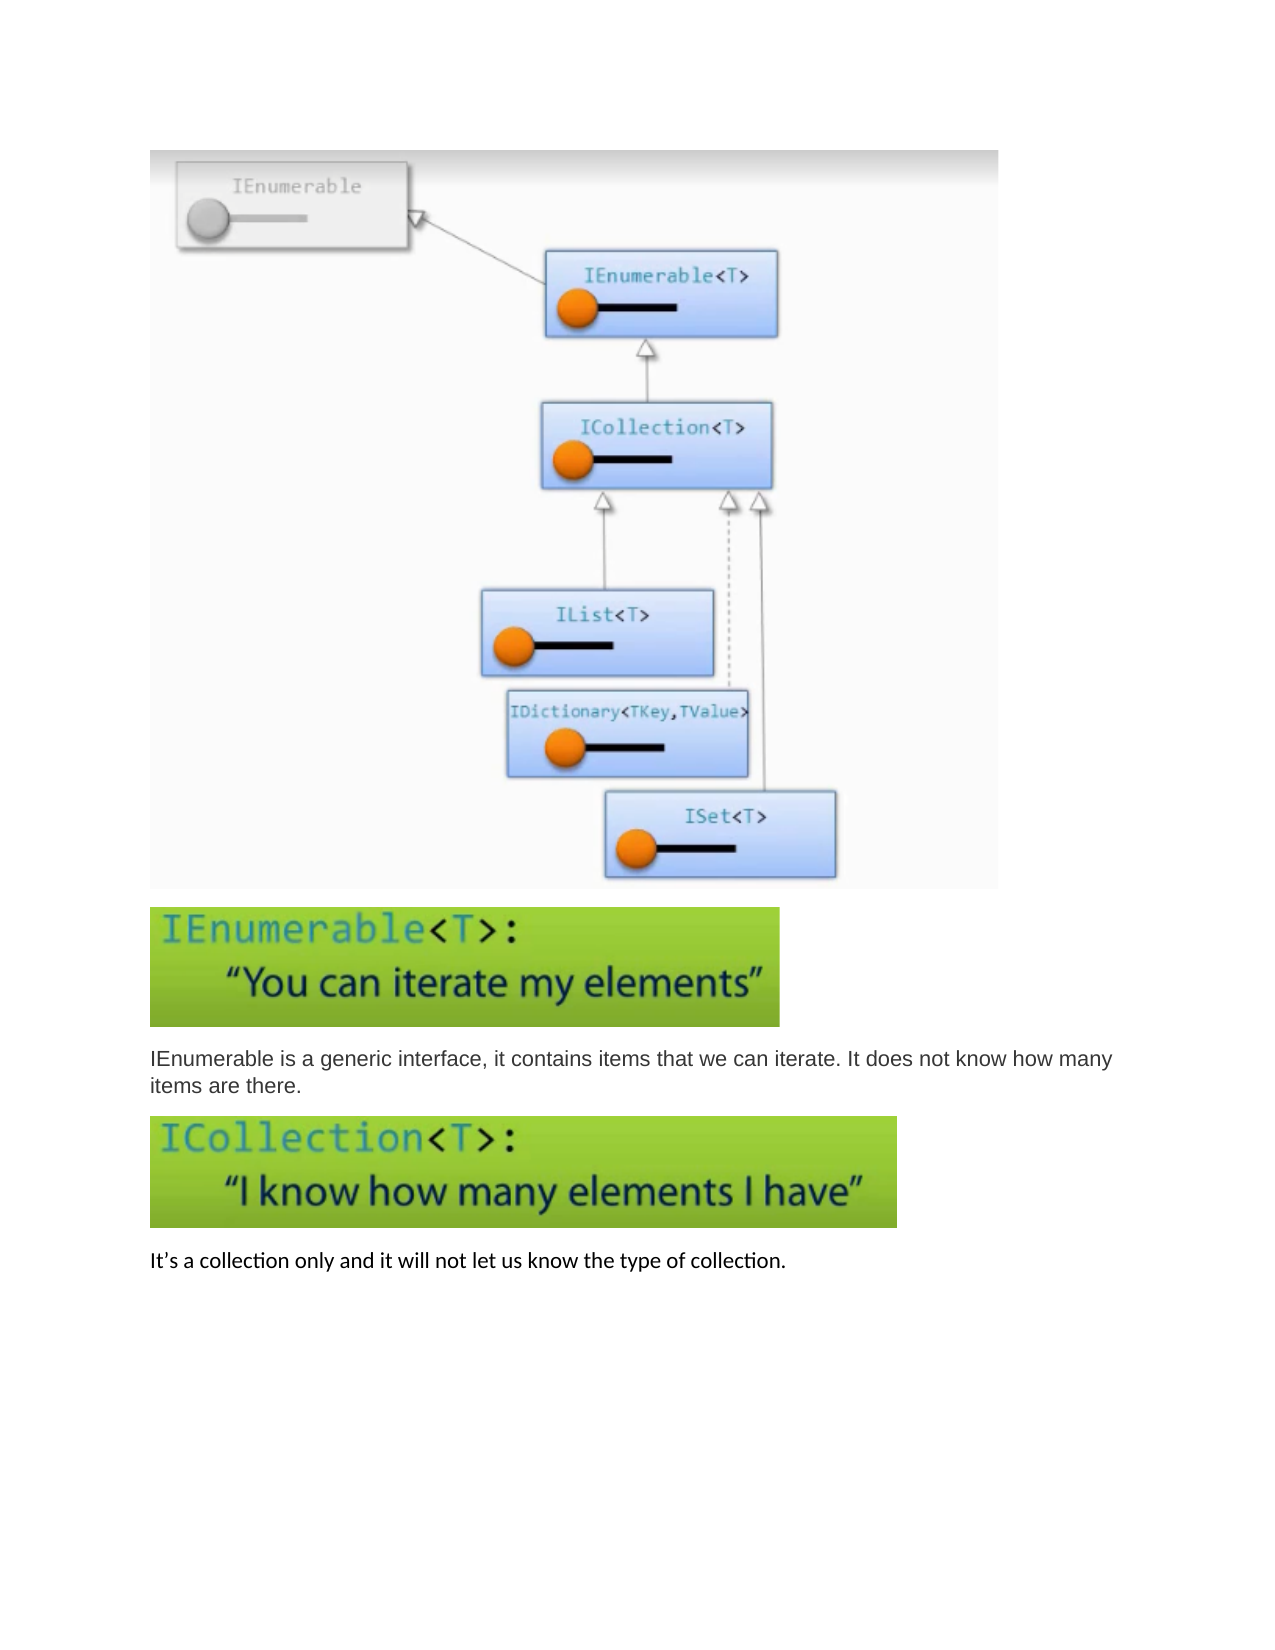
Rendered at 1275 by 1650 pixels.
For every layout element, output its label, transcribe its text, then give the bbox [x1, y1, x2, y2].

text IEnumerable is a generic interface, it contains items that we can iterate. It does not know how many items are there. [150, 1046, 1125, 1098]
picture [150, 1116, 897, 1228]
picture [150, 907, 780, 1027]
text It’s a collection only and it will not let us know the type of collection. [150, 1246, 1125, 1274]
picture [150, 150, 999, 889]
